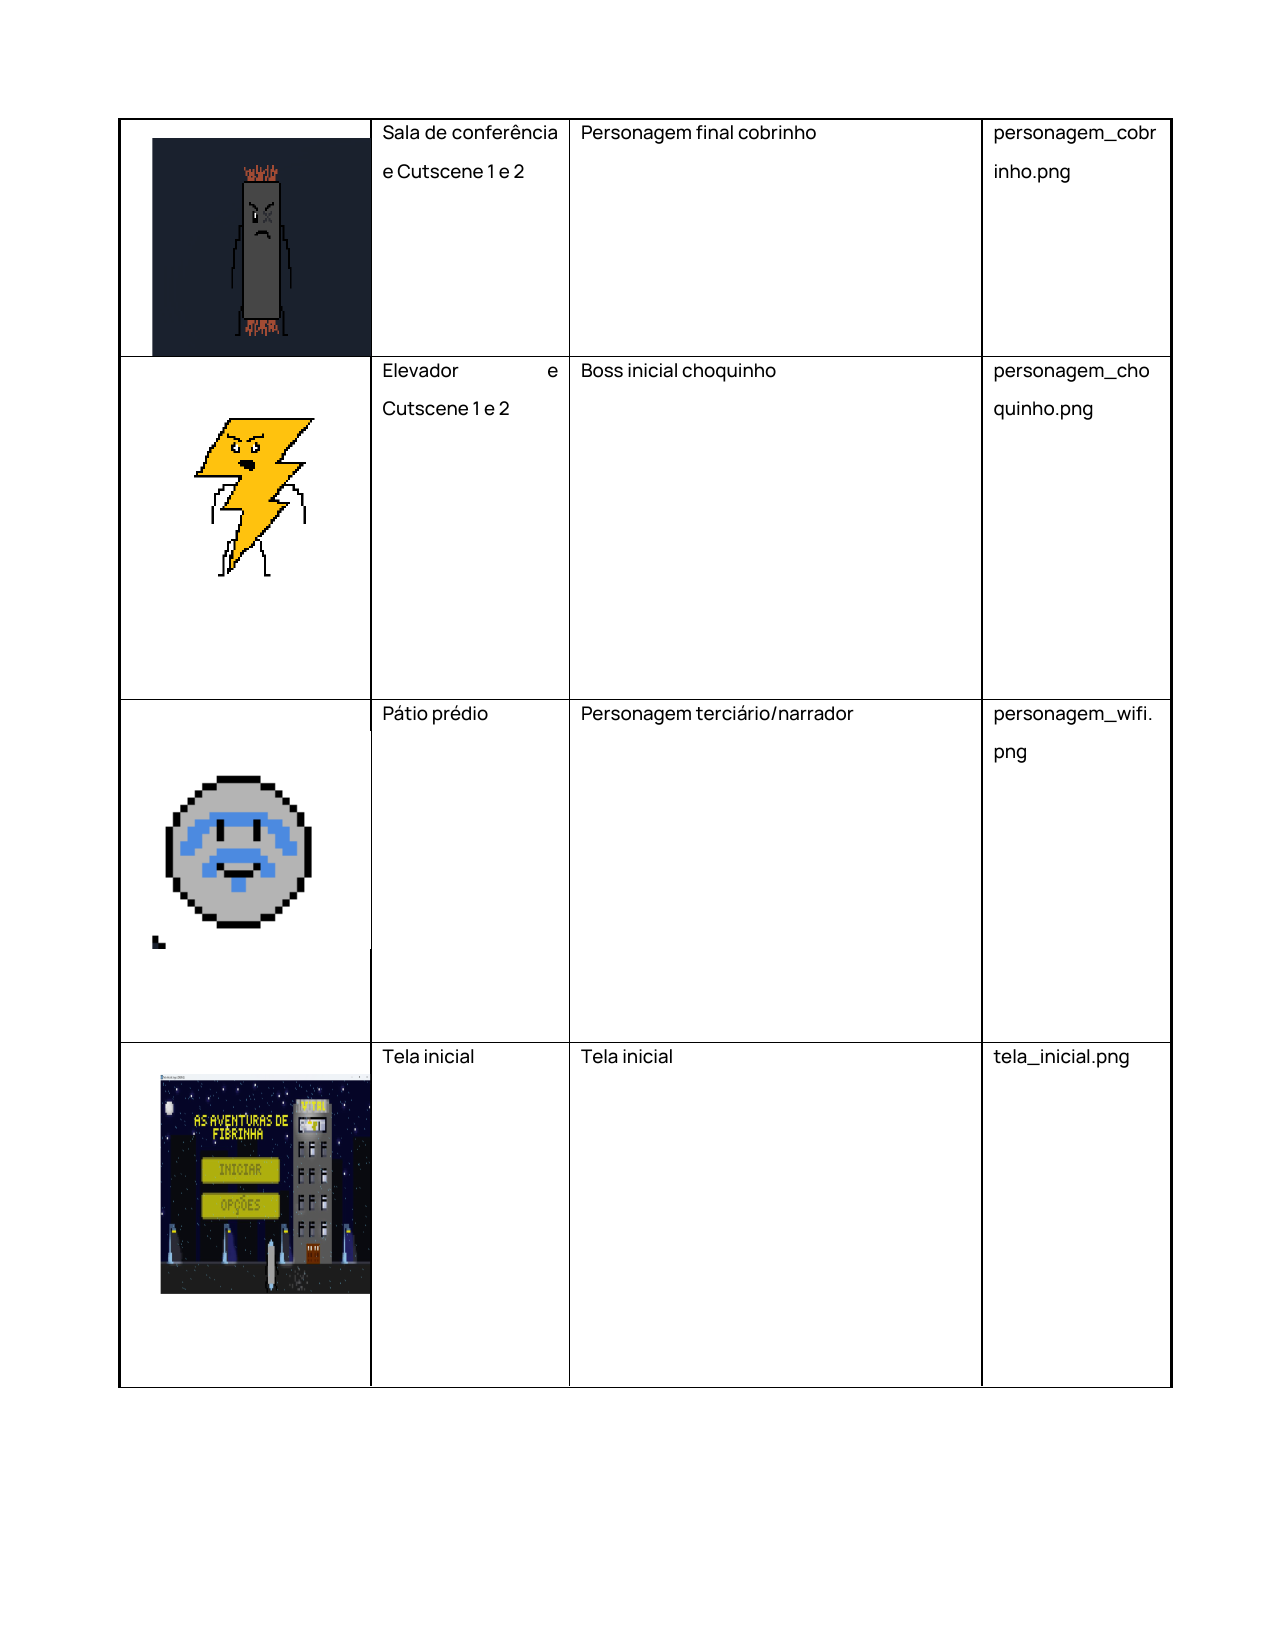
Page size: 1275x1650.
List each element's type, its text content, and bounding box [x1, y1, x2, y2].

table_cell personagem_wifi.png [983, 700, 1170, 1042]
table_cell [121, 357, 370, 699]
table_cell [121, 1043, 370, 1386]
table_cell Pátio prédio [372, 700, 569, 1042]
table_cell Tela inicial [570, 1043, 981, 1386]
table_cell Tela inicial [372, 1043, 569, 1386]
table_cell Sala de conferência e Cutscene 1 e 2 [372, 120, 569, 356]
table_cell personagem_choquinho.png [983, 357, 1170, 699]
picture [160, 1074, 371, 1294]
picture [152, 138, 371, 356]
table_cell [121, 700, 370, 1042]
table_cell Personagem final cobrinho [570, 120, 981, 356]
table_cell Boss inicial choquinho [570, 357, 981, 699]
table_cell [121, 120, 370, 356]
picture [152, 388, 371, 606]
table_cell tela_inicial.png [983, 1043, 1170, 1386]
table_cell Personagem terciário/narrador [570, 700, 981, 1042]
table_cell personagem_cobrinho.png [983, 120, 1170, 356]
picture [152, 731, 371, 949]
table_cell Elevador e Cutscene 1 e 2 [372, 357, 569, 699]
